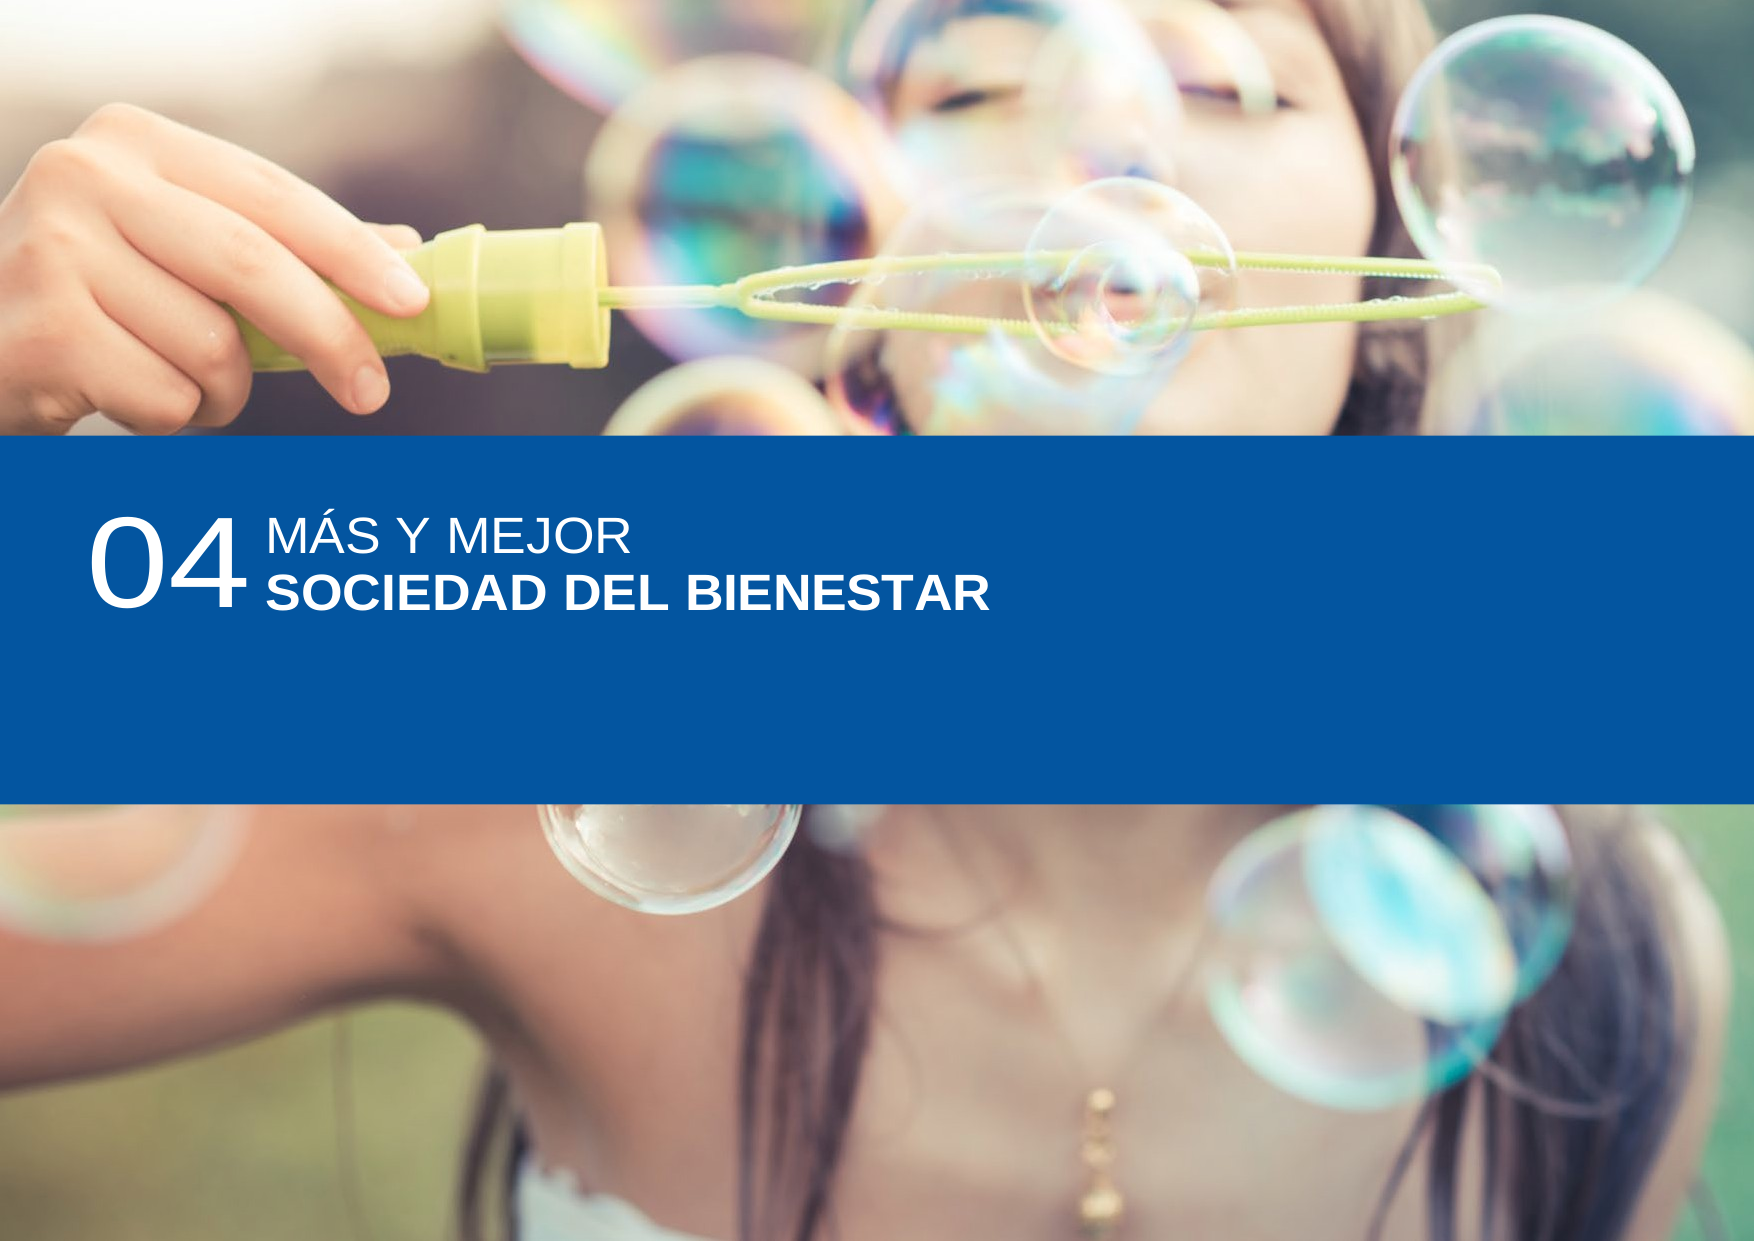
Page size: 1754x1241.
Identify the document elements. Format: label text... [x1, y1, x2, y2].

picture [0, 805, 1754, 1241]
picture [0, 0, 1754, 435]
subtitle SOCIEDAD DEL BIENESTAR [265, 565, 1502, 621]
subtitle MÁS Y MEJOR [265, 509, 1502, 565]
